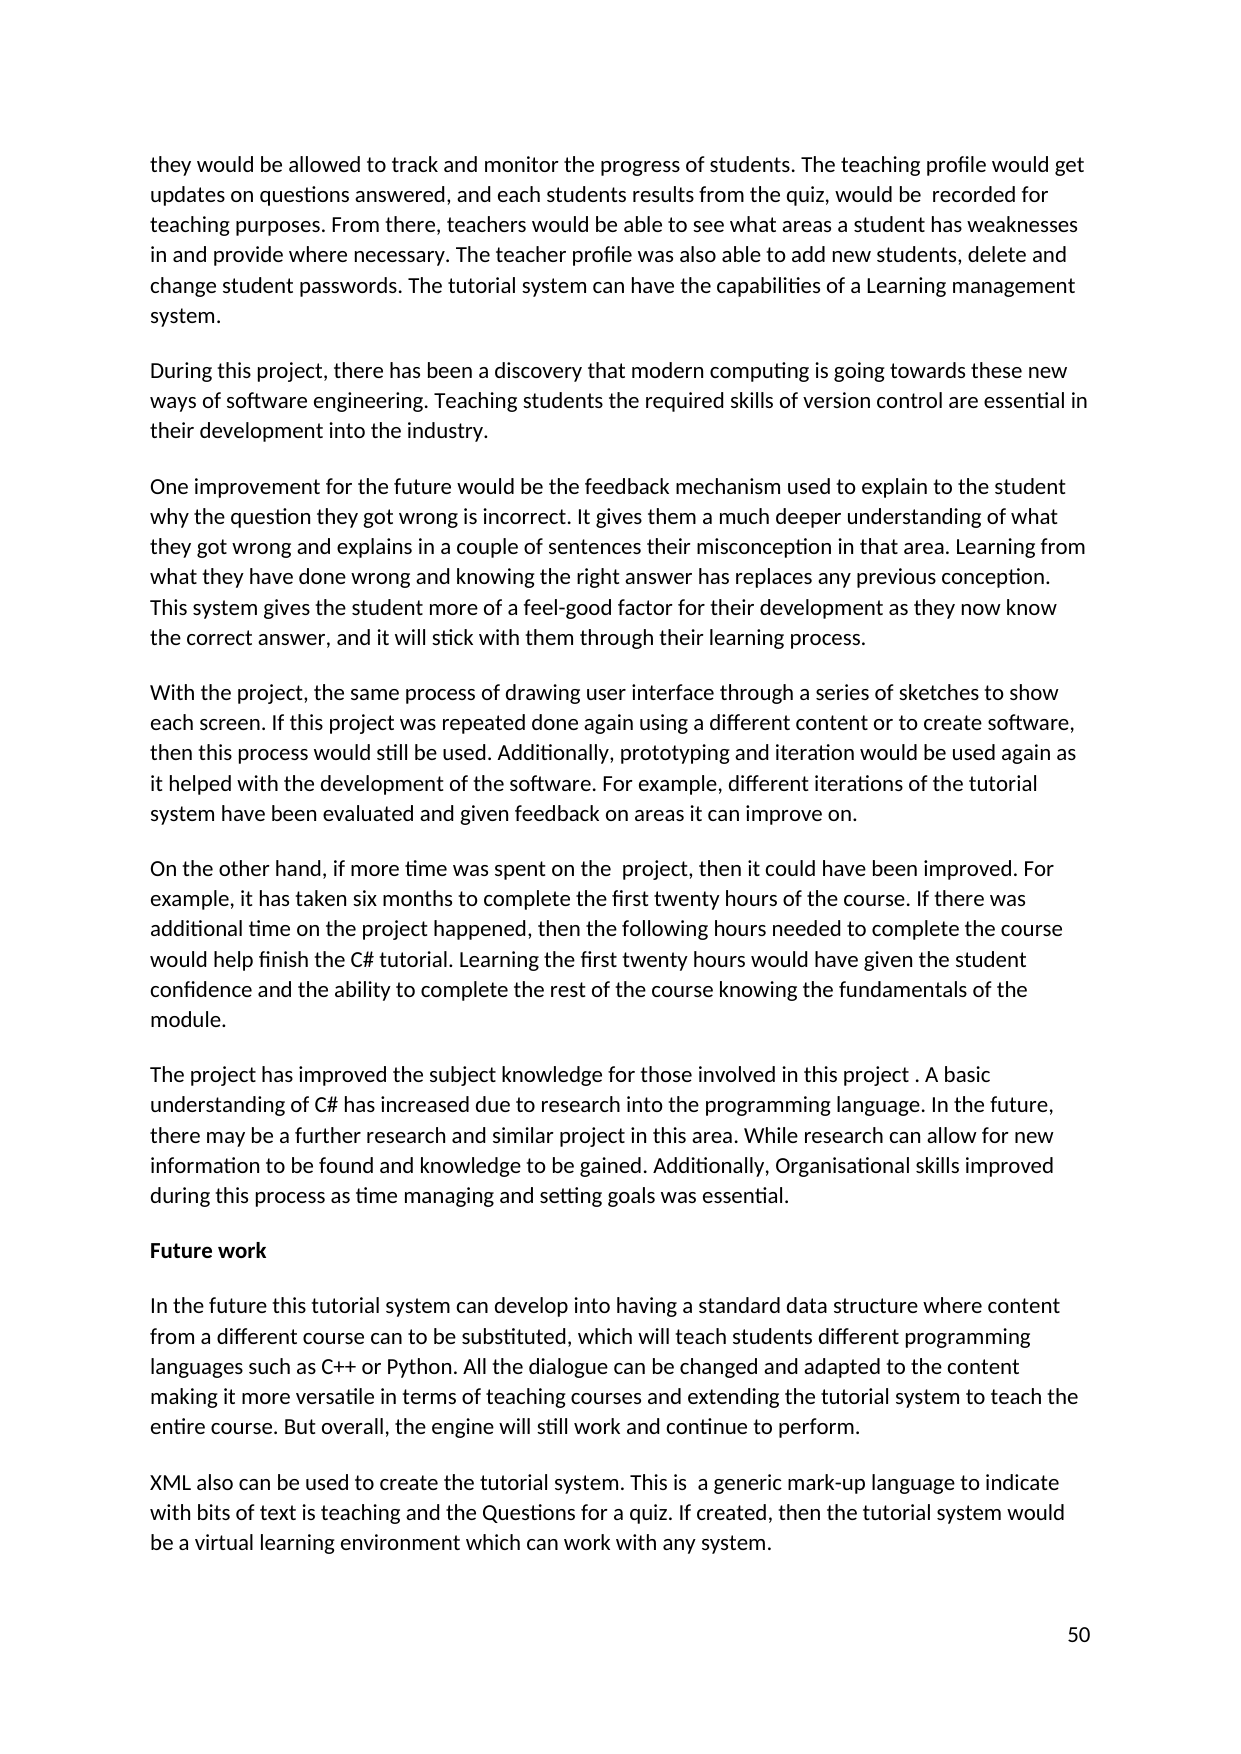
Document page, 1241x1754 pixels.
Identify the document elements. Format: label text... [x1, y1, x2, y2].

text One improvement for the future would be the feedback mechanism used to explain to the student why the question they got wrong is incorrect. It gives them a much deeper understanding of what they got wrong and explains in a couple of sentences their misconception in that area. Learning from what they have done wrong and knowing the right answer has replaces any previous conception. This system gives the student more of a feel-good factor for their development as they now know the correct answer, and it will stick with them through their learning process. [150, 472, 1090, 651]
text With the project, the same process of drawing user interface through a series of sketches to show each screen. If this project was repeated done again using a different content or to create software, then this process would still be used. Additionally, prototyping and iteration would be used again as it helped with the development of the software. For example, different iterations of the tutorial system have been evaluated and given feedback on areas it can improve on. [150, 678, 1090, 827]
text Future work [150, 1236, 1090, 1264]
text The project has improved the subject knowledge for those involved in this project . A basic understanding of C# has increased due to research into the programming language. In the future, there may be a further research and similar project in this area. While research can allow for new information to be found and knowledge to be gained. Additionally, Organisational skills improved during this process as time managing and setting goals was essential. [150, 1060, 1090, 1209]
text On the other hand, if more time was spent on the project, then it could have been improved. For example, it has taken six months to complete the first twenty hours of the course. If there was additional time on the project happened, then the following hours needed to complete the course would help finish the C# tutorial. Learning the first twenty hours would have given the student confidence and the ability to complete the rest of the course knowing the fundamentals of the module. [150, 854, 1090, 1033]
text XML also can be used to create the tutorial system. This is a generic mark-up language to indicate with bits of text is teaching and the Questions for a quiz. If created, then the tutorial system would be a virtual learning environment which can work with any system. [150, 1468, 1090, 1556]
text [150, 150, 1090, 329]
text During this project, there has been a discovery that modern computing is going towards these new ways of software engineering. Teaching students the required skills of version control are essential in their development into the industry. [150, 356, 1090, 445]
text In the future this tutorial system can develop into having a standard data structure where content from a different course can to be substituted, which will teach students different programming languages such as C++ or Python. All the dialogue can be changed and adapted to the content making it more versatile in terms of teaching courses and extending the tutorial system to teach the entire course. But overall, the engine will still work and continue to perform. [150, 1292, 1090, 1441]
